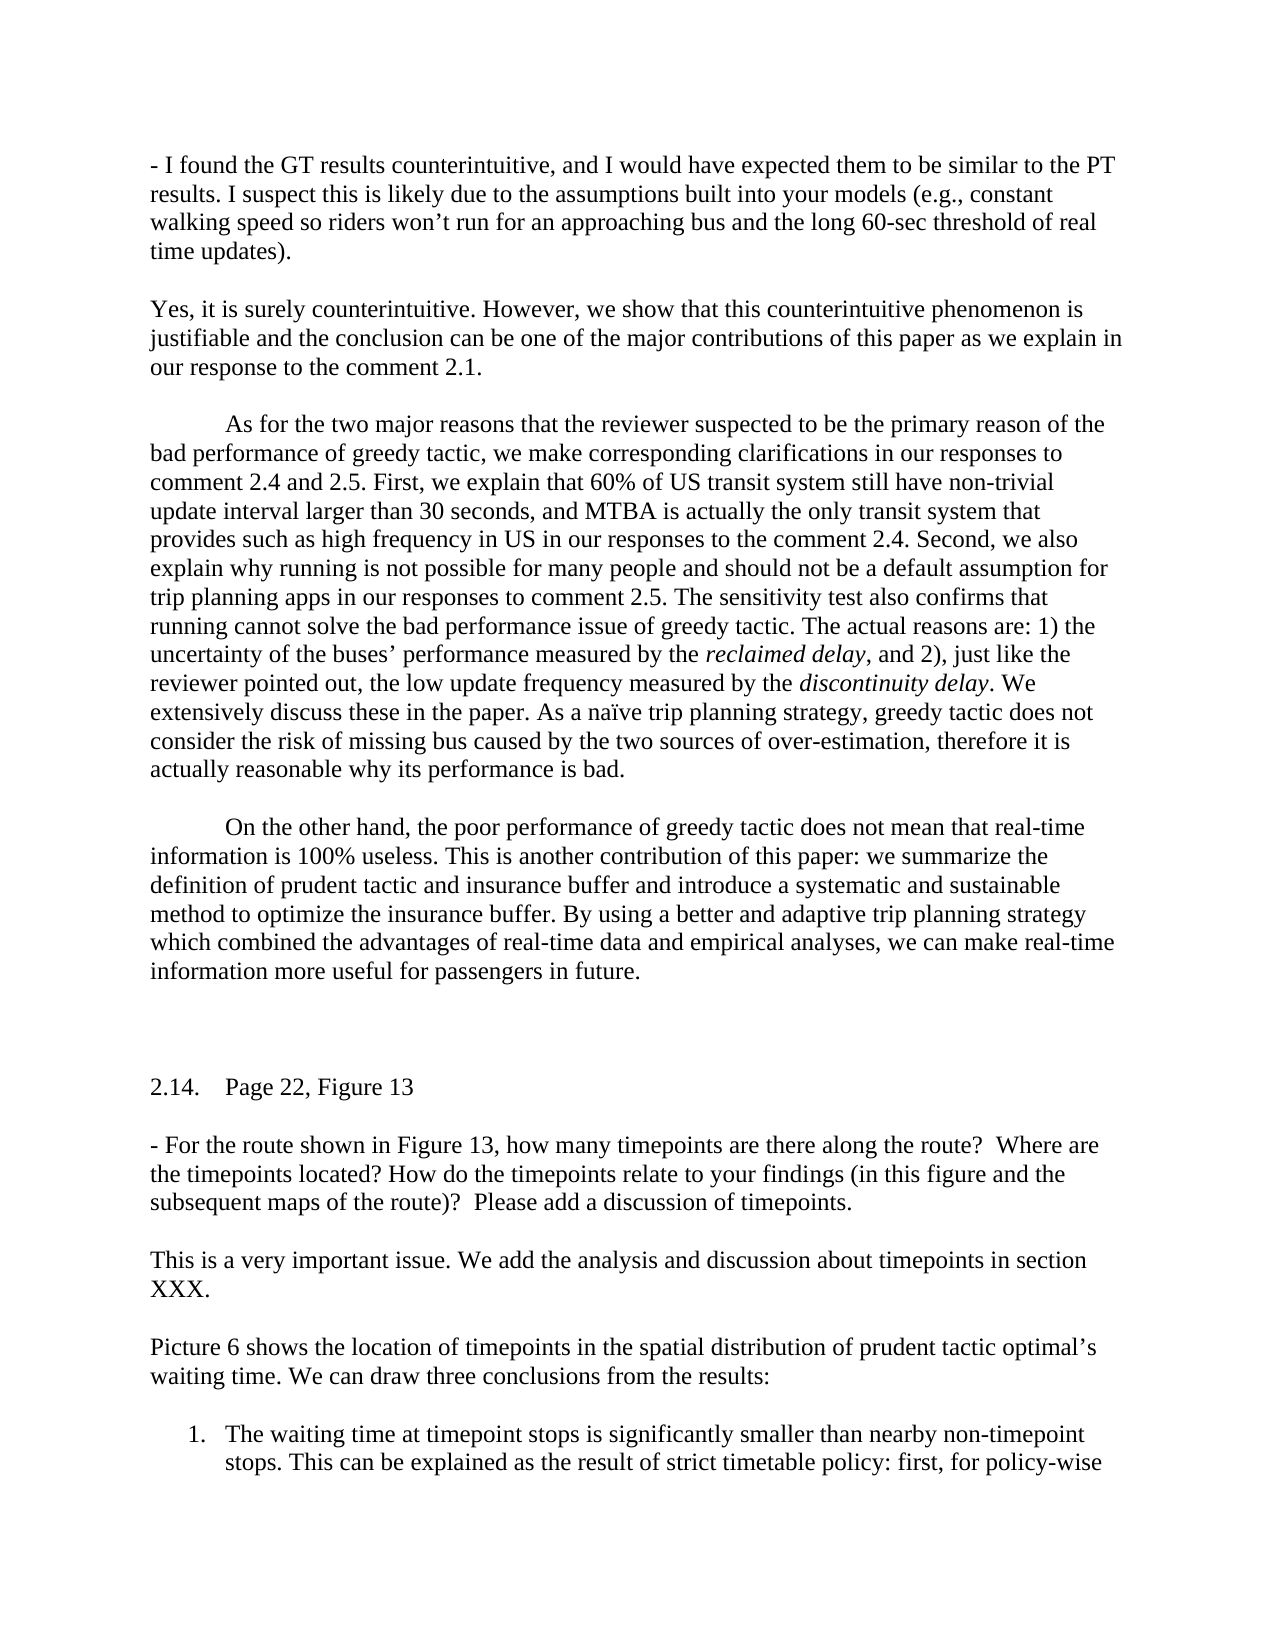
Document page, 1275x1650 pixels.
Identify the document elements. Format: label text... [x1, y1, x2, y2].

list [187, 1419, 1125, 1476]
text Picture 6 shows the location of timepoints in the spatial distribution of prudent tactic optimal’s waiting time. We can draw three conclusions from the results: [150, 1332, 1125, 1389]
text Yes, it is surely counterintuitive. However, we show that this counterintuitive phenomenon is justifiable and the conclusion can be one of the major contributions of this paper as we explain in our response to the comment 2.1. [150, 294, 1125, 380]
text As for the two major reasons that the reviewer suspected to be the primary reason of the bad performance of greedy tactic, we make corresponding clarifications in our responses to comment 2.4 and 2.5. First, we explain that 60% of US transit system still have non-trivial update interval larger than 30 seconds, and MTBA is actually the only transit system that provides such as high frequency in US in our responses to the comment 2.4. Second, we also explain why running is not possible for many people and should not be a default assumption for trip planning apps in our responses to comment 2.5. The sensitivity test also confirms that running cannot solve the bad performance issue of greedy tactic. The actual reasons are: 1) the uncertainty of the buses’ performance measured by the reclaimed delay, and 2), just like the reviewer pointed out, the low update frequency measured by the discontinuity delay. We extensively discuss these in the paper. As a naïve trip planning strategy, greedy tactic does not consider the risk of missing bus caused by the two sources of over-estimation, therefore it is actually reasonable why its performance is bad. [150, 409, 1125, 783]
text - For the route shown in Figure 13, how many timepoints are there along the route? Where are the timepoints located? How do the timepoints relate to your findings (in this figure and the subsequent maps of the route)? Please add a discussion of timepoints. [150, 1130, 1125, 1216]
text - I found the GT results counterintuitive, and I would have expected them to be similar to the PT results. I suspect this is likely due to the assumptions built into your models (e.g., constant walking speed so riders won’t run for an approaching bus and the long 60-sec threshold of real time updates). [150, 150, 1125, 265]
text This is a very important issue. We add the analysis and discussion about timepoints in section XXX. [150, 1245, 1125, 1303]
list Page 22, Figure 13 [150, 1072, 1125, 1101]
text On the other hand, the poor performance of greedy tactic does not mean that real-time information is 100% useless. This is another contribution of this paper: we summarize the definition of prudent tactic and insurance buffer and introduce a systematic and sustainable method to optimize the insurance buffer. By using a better and adaptive trip planning strategy which combined the advantages of real-time data and empirical analyses, we can make real-time information more useful for passengers in future. [150, 812, 1125, 985]
